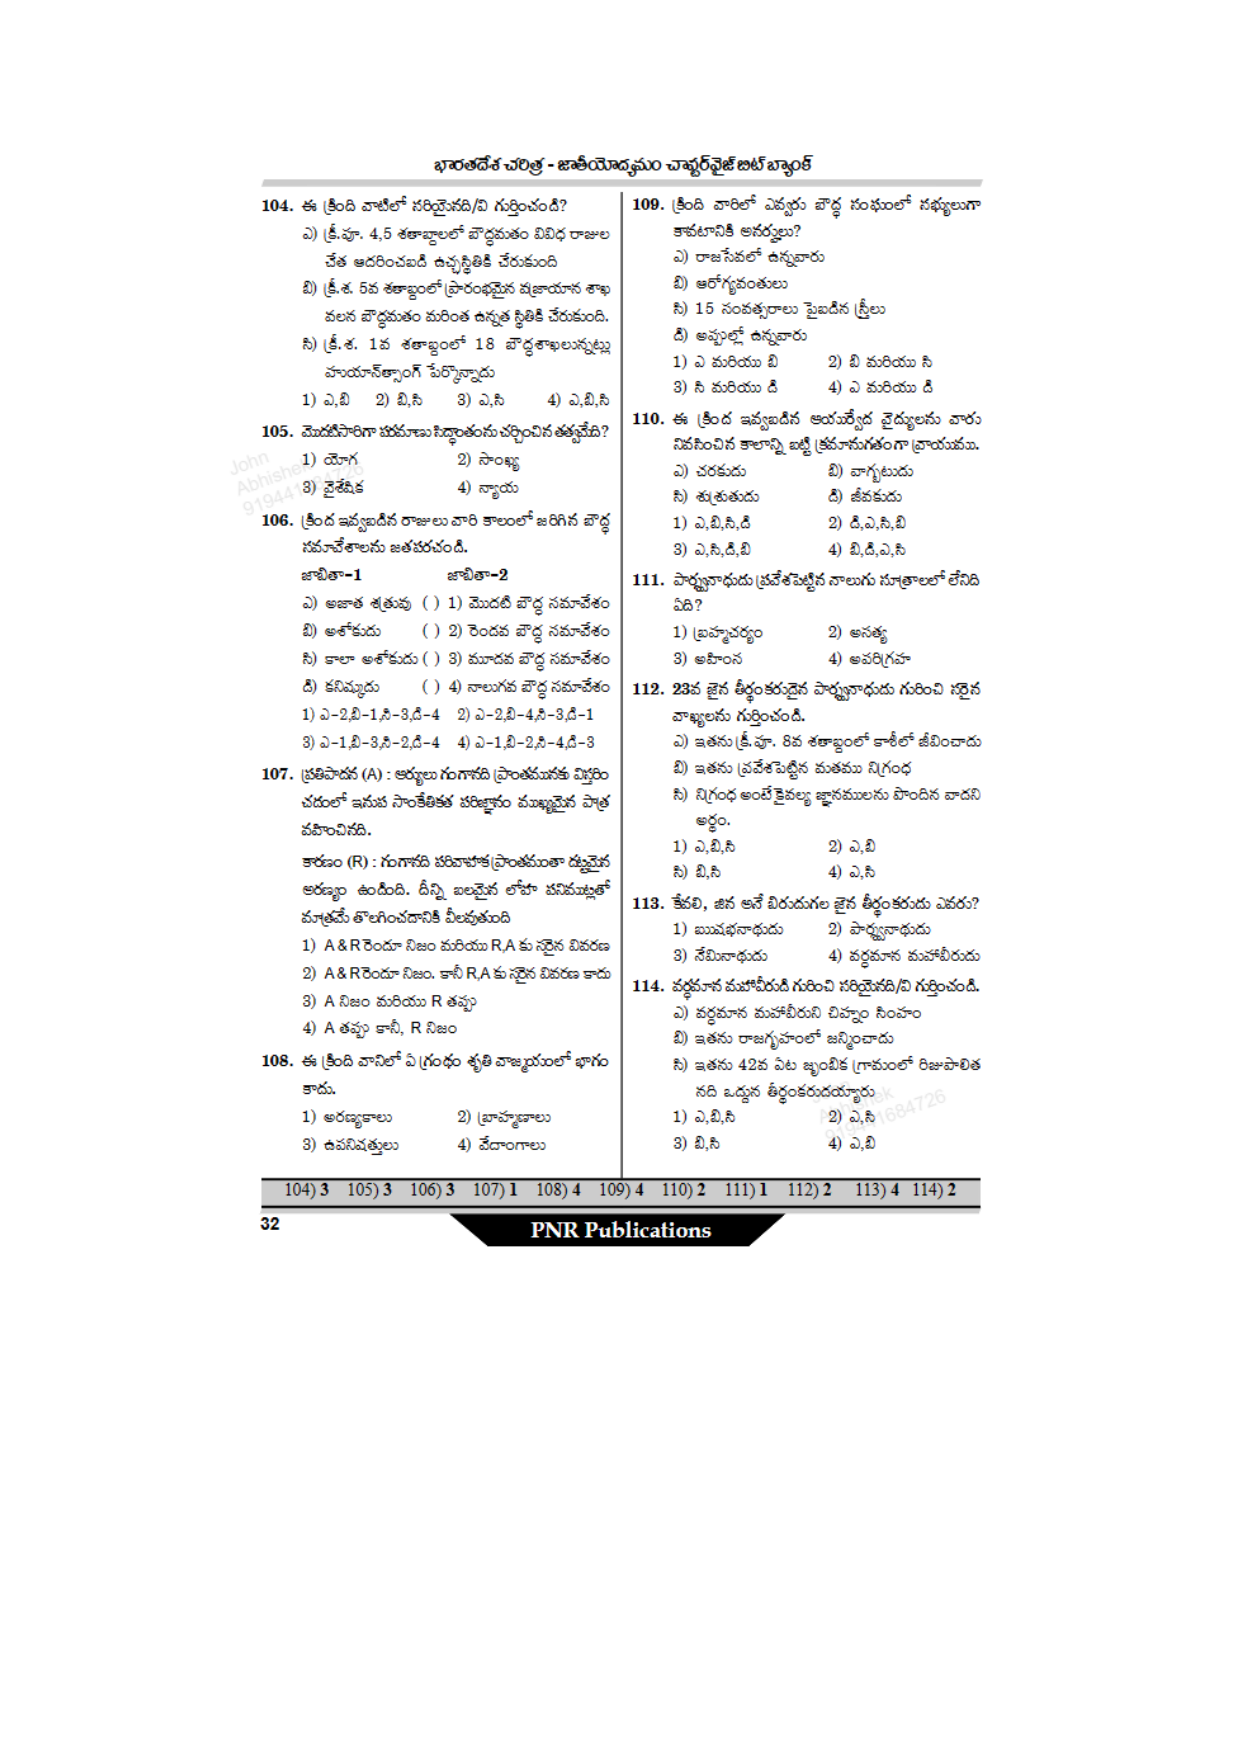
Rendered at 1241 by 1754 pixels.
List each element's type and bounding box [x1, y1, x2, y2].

picture [150, 150, 1091, 1249]
